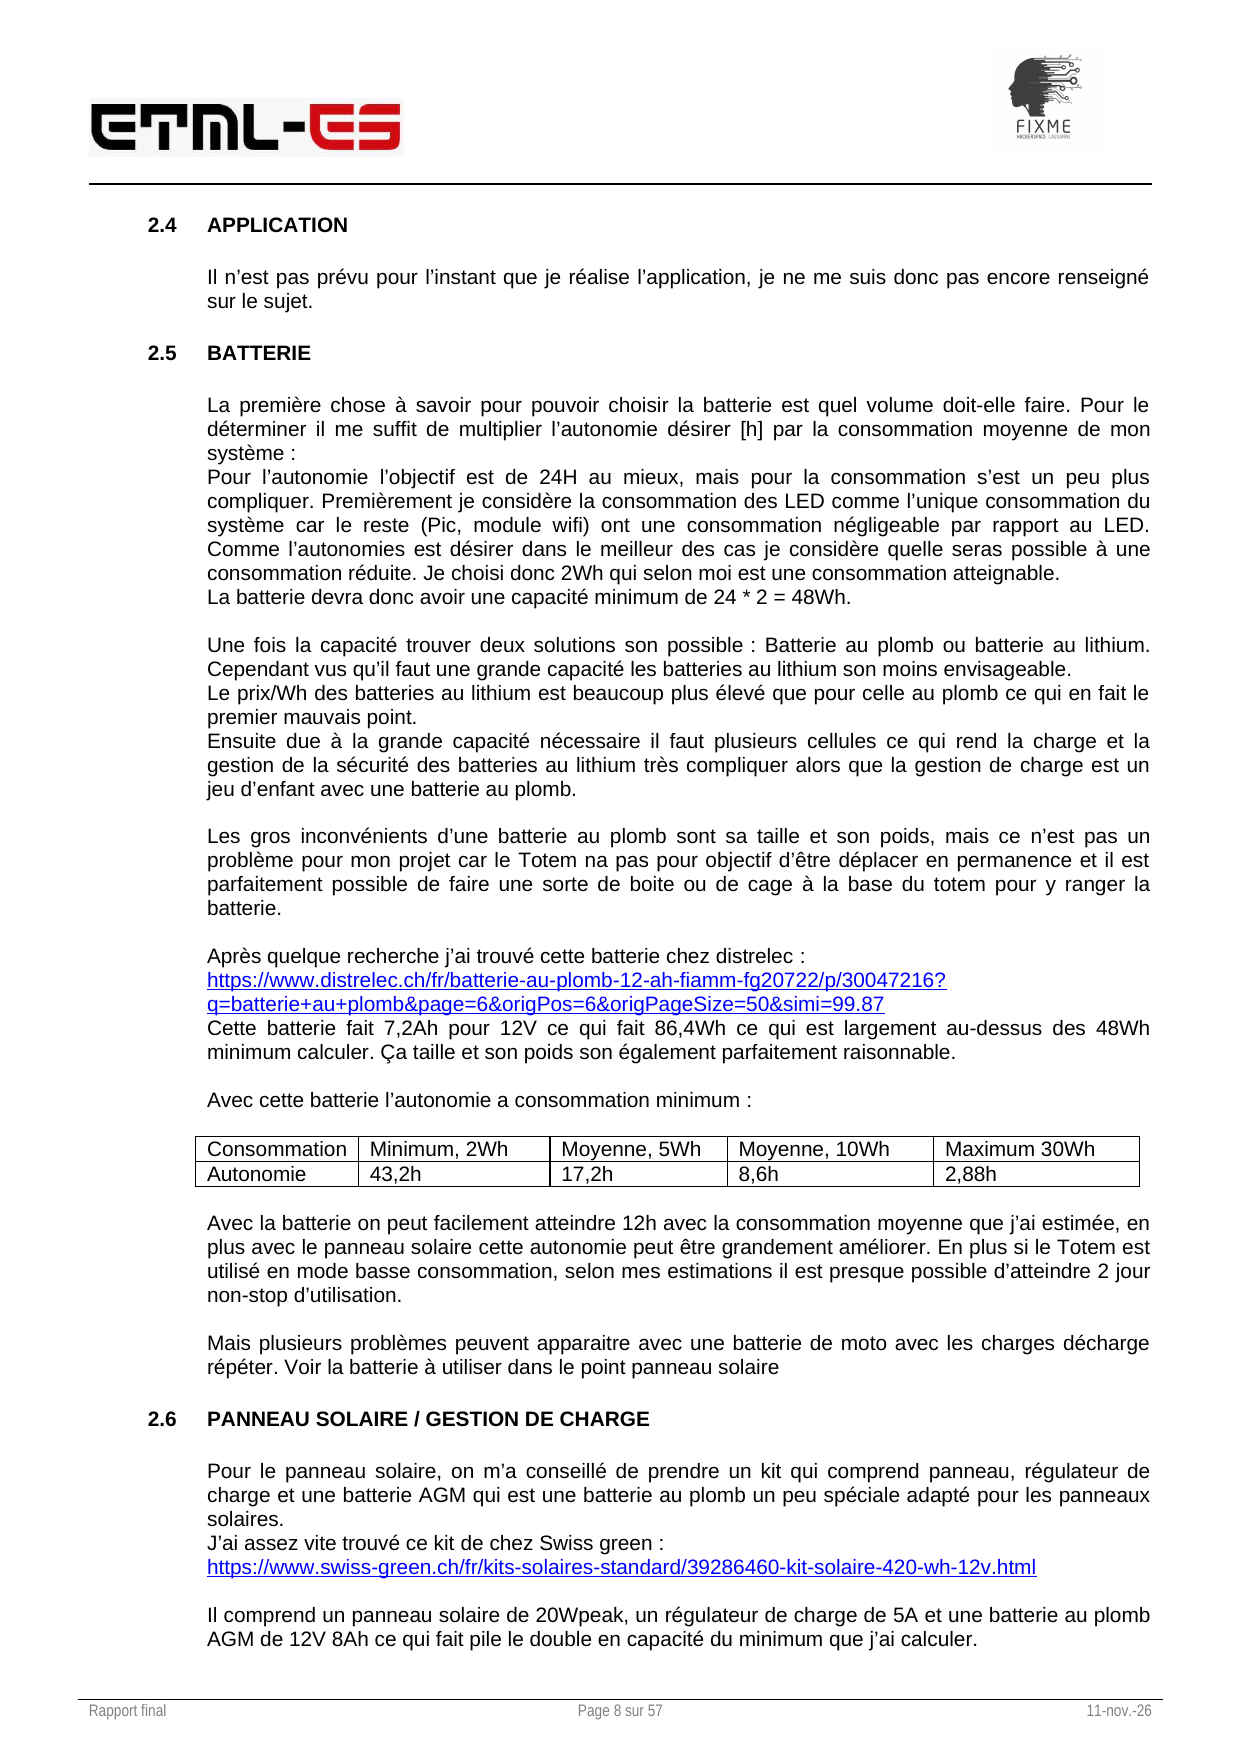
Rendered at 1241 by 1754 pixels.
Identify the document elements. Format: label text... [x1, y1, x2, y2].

text Pour l’autonomie l’objectif est de 24H au mieux, mais pour la consommation s’est un peu plus compliquer. Premièrement je considère la consommation des LED comme l’unique consommation du système car le reste (Pic, module wifi) ont une consommation négligeable par rapport au LED. Comme l’autonomies est désirer dans le meilleur des cas je considère quelle seras possible à une consommation réduite. Je choisi donc 2Wh qui selon moi est une consommation atteignable. [207, 465, 1152, 585]
text https://www.swiss-green.ch/fr/kits-solaires-standard/39286460-kit-solaire-420-wh-12v.html [207, 1554, 1152, 1578]
text Ensuite due à la grande capacité nécessaire il faut plusieurs cellules ce qui rend la charge et la gestion de la sécurité des batteries au lithium très compliquer alors que la gestion de charge est un jeu d’enfant avec une batterie au plomb. [207, 728, 1152, 800]
text Le prix/Wh des batteries au lithium est beaucoup plus élevé que pour celle au plomb ce qui en fait le premier mauvais point. [207, 681, 1152, 728]
subtitle Application [148, 213, 1152, 237]
text Pour le panneau solaire, on m’a conseillé de prendre un kit qui comprend panneau, régulateur de charge et une batterie AGM qui est une batterie au plomb un peu spéciale adapté pour les panneaux solaires. [207, 1459, 1152, 1531]
text Cette batterie fait 7,2Ah pour 12V ce qui fait 86,4Wh ce qui est largement au-dessus des 48Wh minimum calculer. Ça taille et son poids son également parfaitement raisonnable. [207, 1016, 1152, 1064]
text Avec cette batterie l’autonomie a consommation minimum : [207, 1088, 1152, 1112]
table_cell Autonomie [196, 1162, 358, 1186]
text La première chose à savoir pour pouvoir choisir la batterie est quel volume doit-elle faire. Pour le déterminer il me suffit de multiplier l’autonomie désirer [h] par la consommation moyenne de mon système : [207, 393, 1152, 465]
subtitle Panneau solaire / gestion de charge [148, 1407, 1152, 1431]
text Il n’est pas prévu pour l’instant que je réalise l’application, je ne me suis donc pas encore renseigné sur le sujet. [207, 265, 1152, 313]
text Une fois la capacité trouver deux solutions son possible : Batterie au plomb ou batterie au lithium. Cependant vus qu’il faut une grande capacité les batteries au lithium son moins envisageable. [207, 633, 1152, 681]
subtitle Batterie [148, 341, 1152, 365]
table_cell 43,2h [359, 1162, 549, 1186]
text Mais plusieurs problèmes peuvent apparaitre avec une batterie de moto avec les charges décharge répéter. Voir la batterie à utiliser dans le point panneau solaire [207, 1331, 1152, 1378]
table_cell 2,88h [934, 1162, 1139, 1186]
table_header Consommation [196, 1137, 358, 1161]
table_cell 17,2h [551, 1162, 727, 1186]
picture [988, 44, 1104, 157]
text https://www.distrelec.ch/fr/batterie-au-plomb-12-ah-fiamm-fg20722/p/30047216?q=batterie+au+plomb&page=6&origPos=6&origPageSize=50&simi=99.87 [207, 968, 1152, 1016]
table_header Maximum 30Wh [934, 1137, 1139, 1161]
table_cell 8,6h [728, 1162, 933, 1186]
text Avec la batterie on peut facilement atteindre 12h avec la consommation moyenne que j’ai estimée, en plus avec le panneau solaire cette autonomie peut être grandement améliorer. En plus si le Totem est utilisé en mode basse consommation, selon mes estimations il est presque possible d’atteindre 2 jour non-stop d’utilisation. [207, 1211, 1152, 1307]
table_header Moyenne, 5Wh [551, 1137, 727, 1161]
table_header Moyenne, 10Wh [728, 1137, 933, 1161]
text La batterie devra donc avoir une capacité minimum de 24 * 2 = 48Wh. [207, 585, 1152, 609]
table_header Minimum, 2Wh [359, 1137, 549, 1161]
text J’ai assez vite trouvé ce kit de chez Swiss green : [207, 1531, 1152, 1554]
text Il comprend un panneau solaire de 20Wpeak, un régulateur de charge de 5A et une batterie au plomb AGM de 12V 8Ah ce qui fait pile le double en capacité du minimum que j’ai calculer. [207, 1602, 1152, 1650]
text Après quelque recherche j’ai trouvé cette batterie chez distrelec : [207, 944, 1152, 968]
picture [88, 98, 405, 157]
text Les gros inconvénients d’une batterie au plomb sont sa taille et son poids, mais ce n’est pas un problème pour mon projet car le Totem na pas pour objectif d’être déplacer en permanence et il est parfaitement possible de faire une sorte de boite ou de cage à la base du totem pour y ranger la batterie. [207, 824, 1152, 920]
